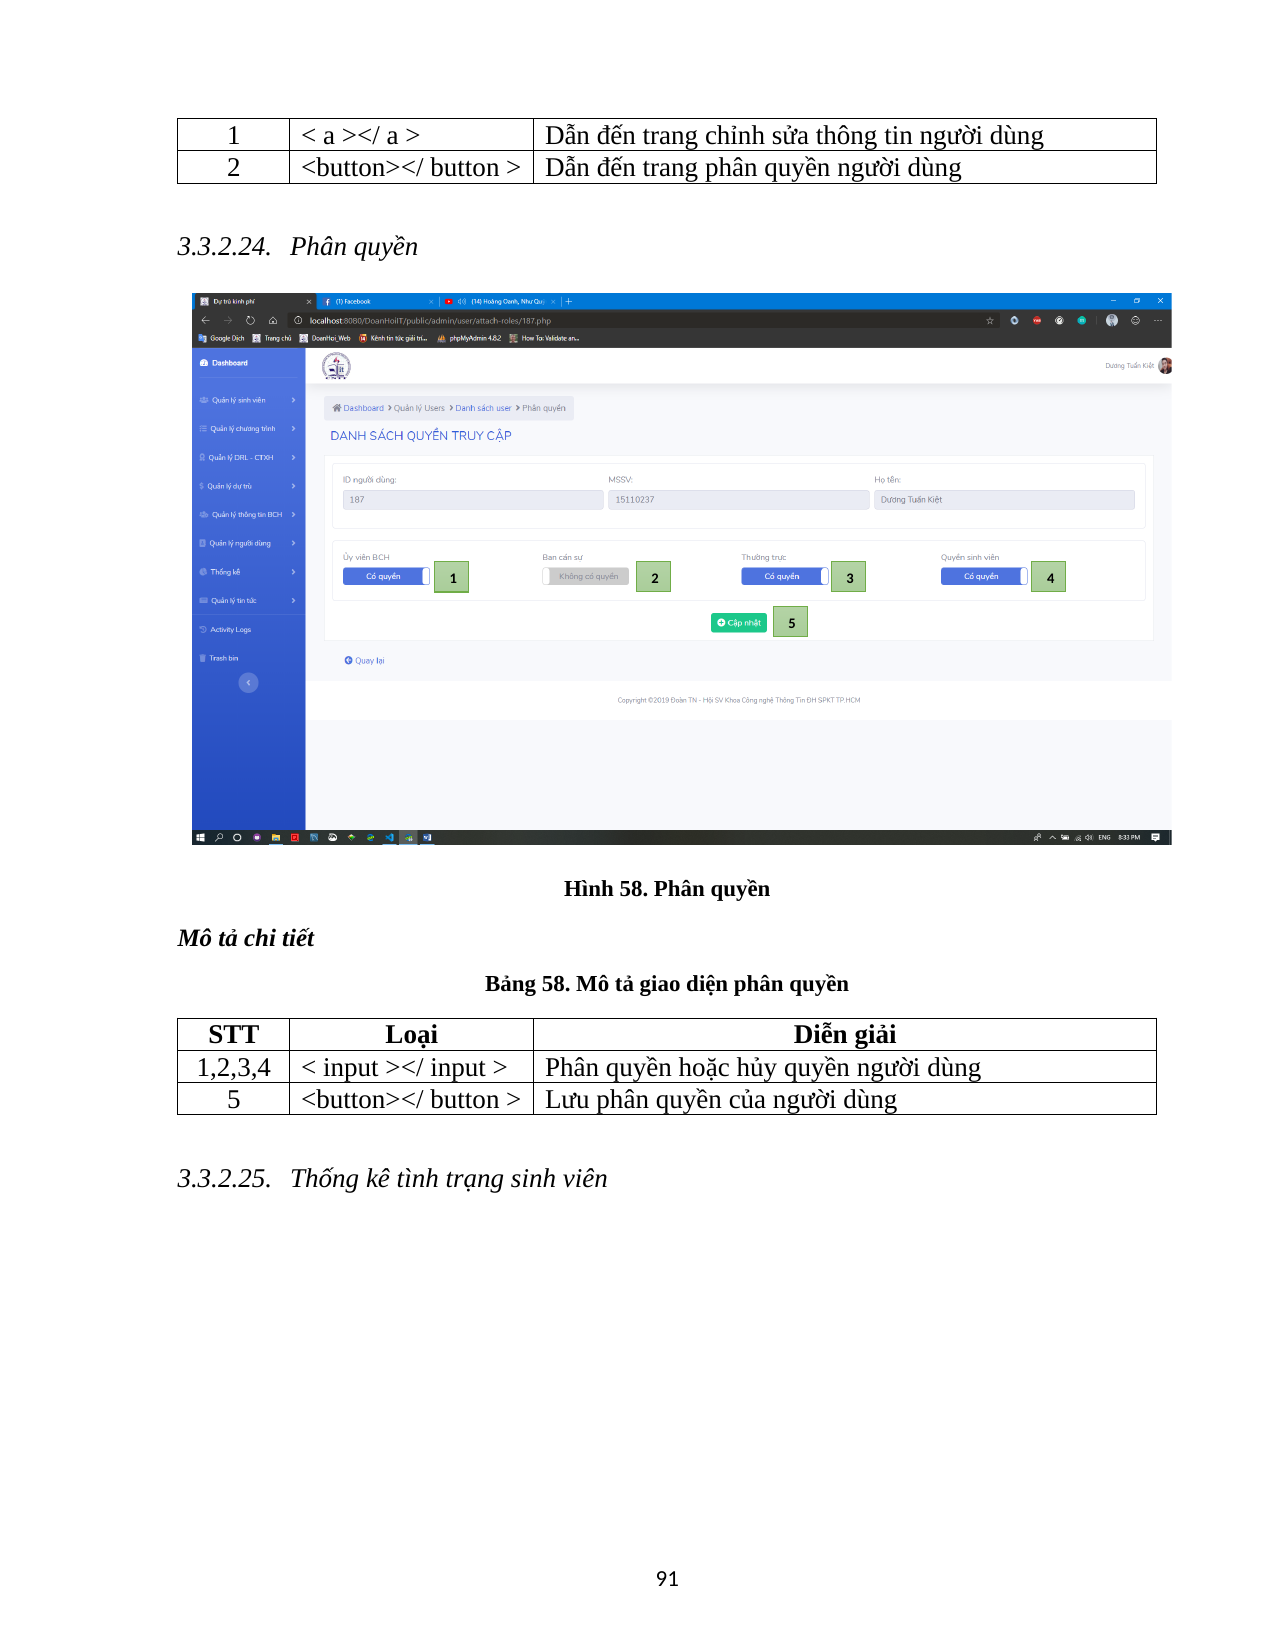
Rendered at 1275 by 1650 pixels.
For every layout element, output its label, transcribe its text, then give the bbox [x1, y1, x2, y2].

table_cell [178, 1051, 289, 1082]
picture [192, 293, 1172, 845]
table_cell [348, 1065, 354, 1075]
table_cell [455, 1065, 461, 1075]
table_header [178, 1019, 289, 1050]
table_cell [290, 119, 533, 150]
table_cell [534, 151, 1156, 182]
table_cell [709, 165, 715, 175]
list Thống kê tình trạng sinh viên [177, 1162, 1157, 1193]
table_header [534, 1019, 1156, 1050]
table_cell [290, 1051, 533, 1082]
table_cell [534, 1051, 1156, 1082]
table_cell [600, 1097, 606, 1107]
text Mô tả chi tiết [177, 923, 1157, 951]
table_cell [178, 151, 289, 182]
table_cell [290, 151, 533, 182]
list Phân quyền [177, 230, 1157, 262]
text Hình 58. Phân quyền [177, 875, 1157, 902]
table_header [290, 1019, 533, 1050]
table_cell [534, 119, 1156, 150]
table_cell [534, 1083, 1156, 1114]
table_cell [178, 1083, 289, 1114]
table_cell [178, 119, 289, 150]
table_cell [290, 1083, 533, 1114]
text Bảng 58. Mô tả giao diện phân quyền [177, 970, 1157, 997]
